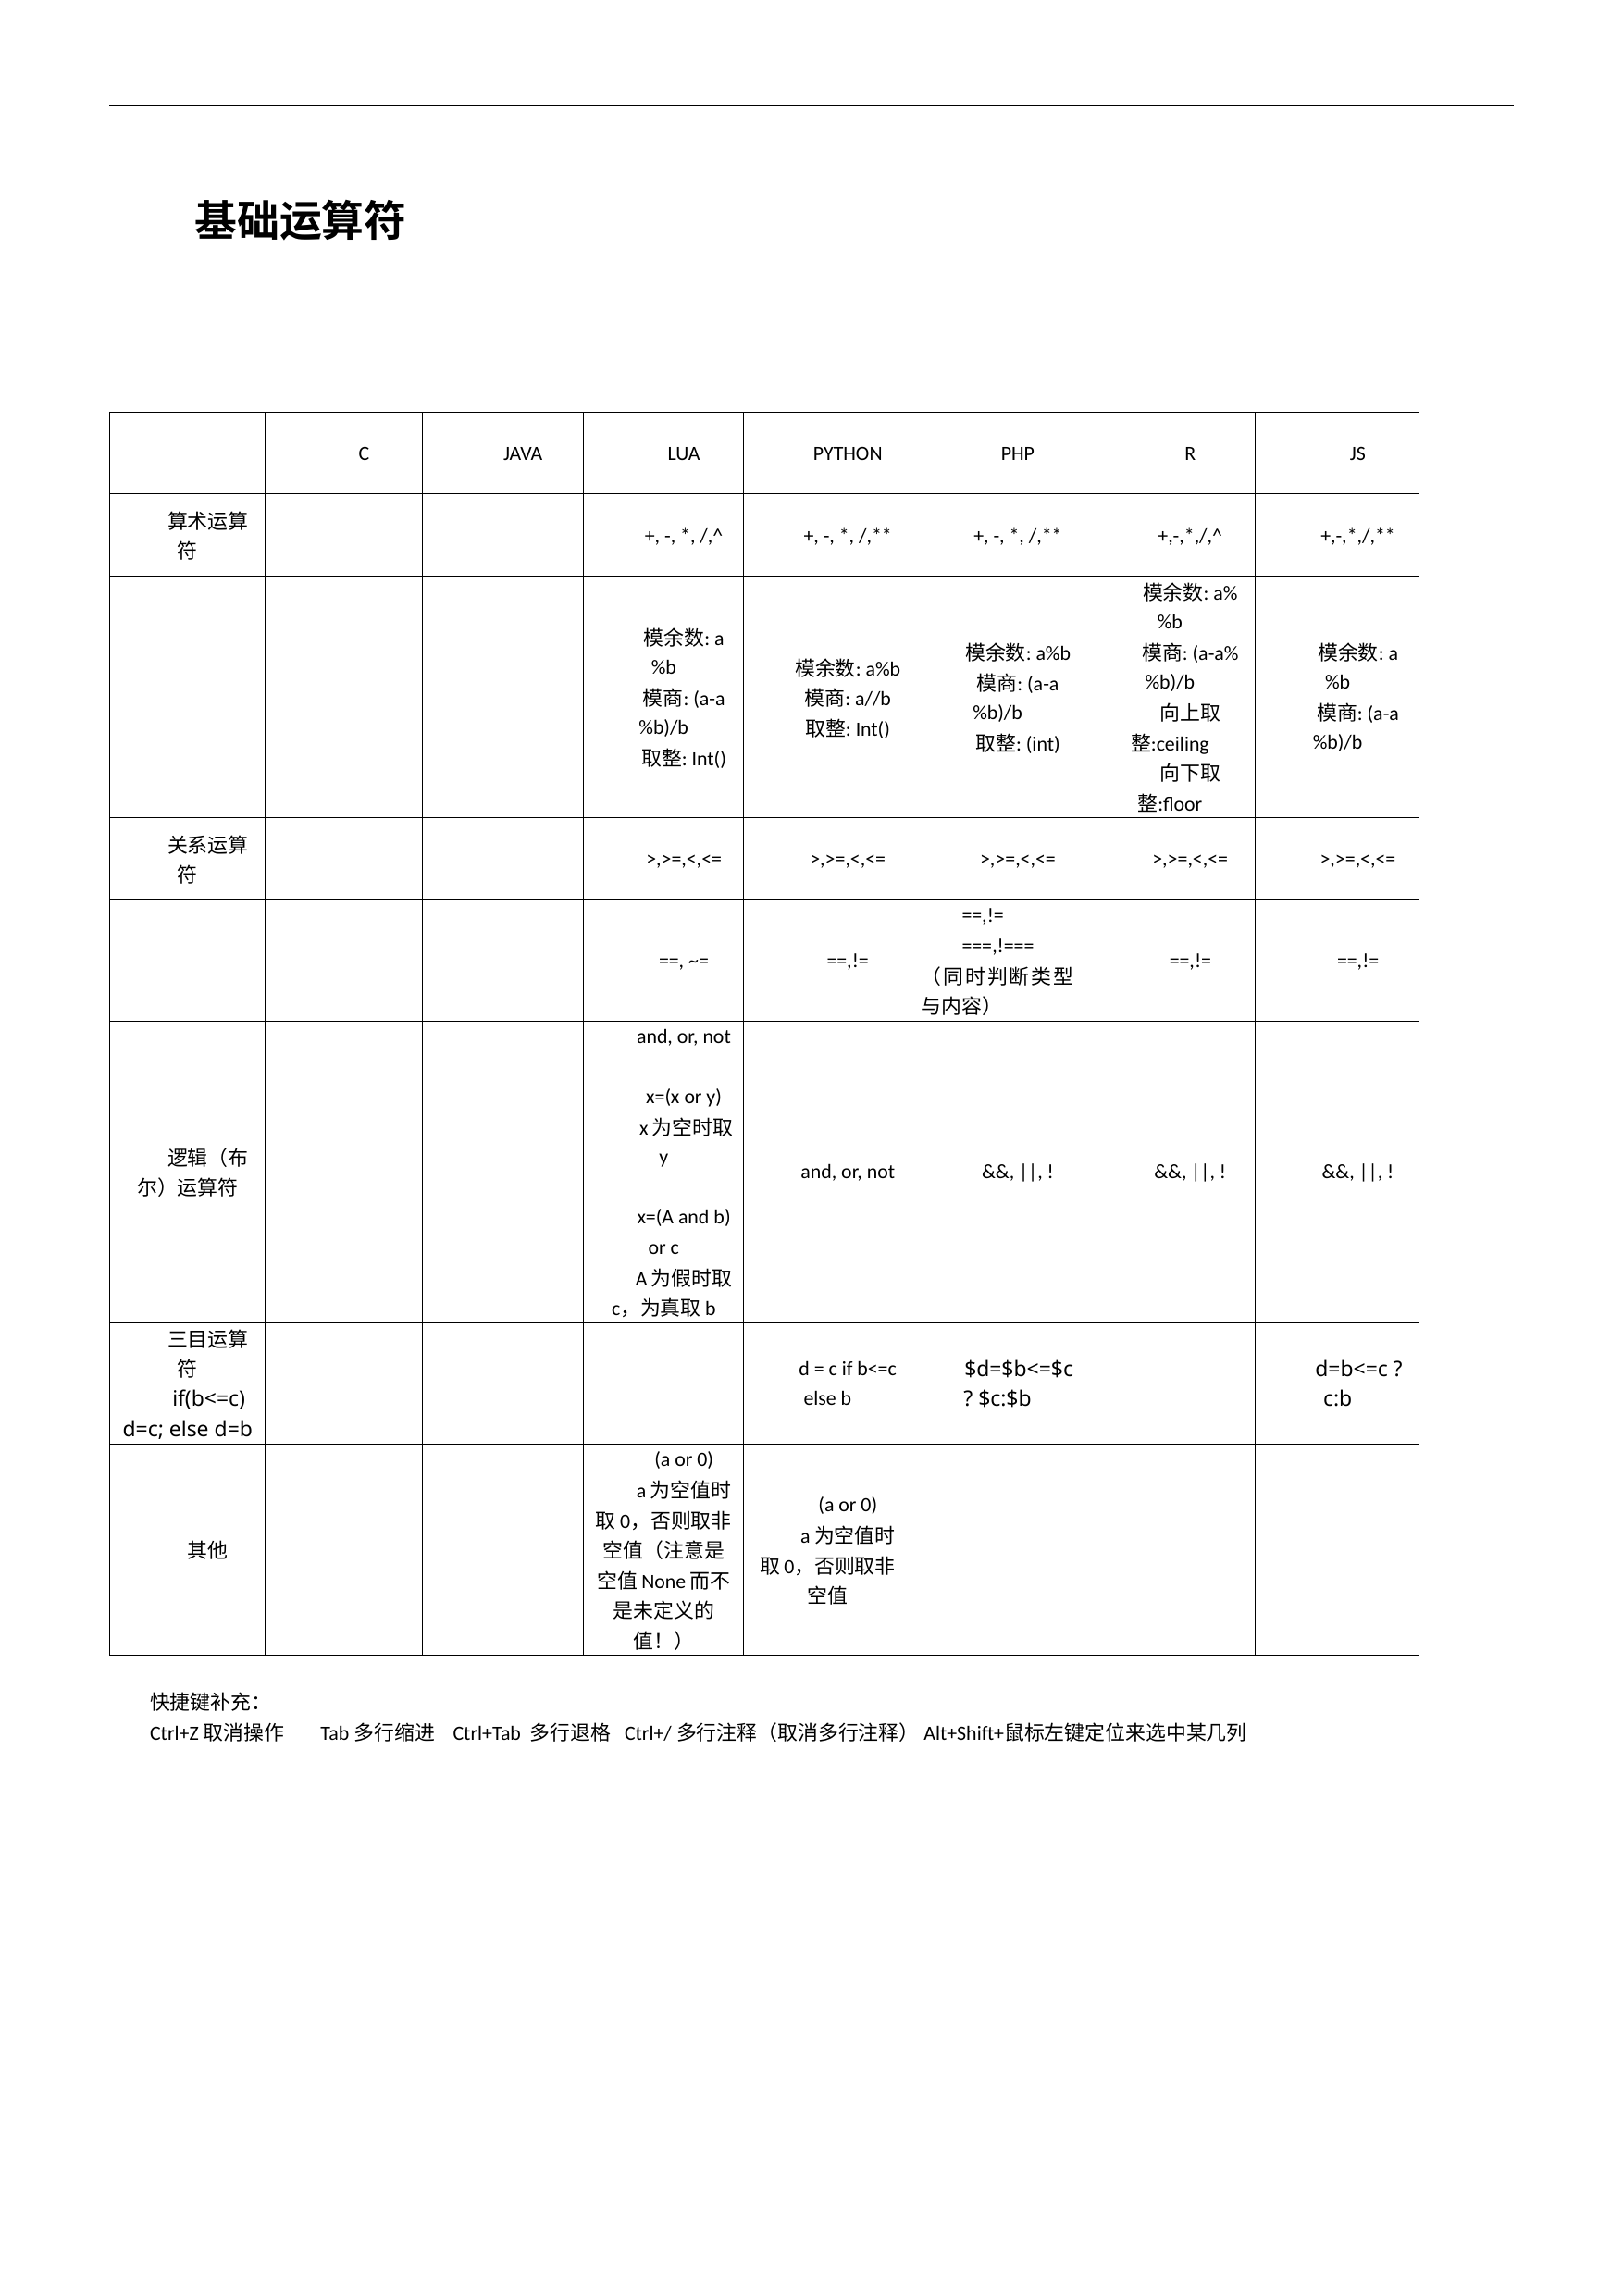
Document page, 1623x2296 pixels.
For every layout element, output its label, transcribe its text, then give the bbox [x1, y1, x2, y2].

table_cell and, or, not x=(x or y) x为空时取y x=(A and b) or c A为假时取c，为真取b [584, 1022, 743, 1322]
table_header R [1084, 413, 1255, 493]
table_cell &&, ||, ! [1256, 1022, 1419, 1322]
table_cell 模余数: a%b 模商: (a-a%b)/b 取整: (int) [911, 577, 1084, 817]
table_cell >,>=,<,<= [1256, 818, 1419, 899]
table_header JS [1256, 413, 1419, 493]
table_header JAVA [423, 413, 583, 493]
table_cell 模余数: a%b 模商: (a-a%b)/b 取整: Int() [584, 577, 743, 817]
table_cell &&, ||, ! [1084, 1022, 1255, 1322]
table_cell 关系运算符 [110, 818, 265, 899]
table_cell >,>=,<,<= [911, 818, 1084, 899]
table_cell [423, 818, 583, 899]
table_cell (a or 0) a为空值时取0，否则取非空值 [744, 1445, 911, 1655]
table_cell ==,!= [1256, 900, 1419, 1020]
table_cell 三目运算符 if(b<=c) d=c; else d=b [110, 1323, 265, 1443]
table_cell +, -, *, /,** [911, 494, 1084, 576]
table_header [110, 413, 265, 493]
text 快捷键补充： [109, 1686, 1514, 1716]
table_cell >,>=,<,<= [744, 818, 911, 899]
text Ctrl+Z 取消操作 Tab 多行缩进 Ctrl+Tab 多行退格 Ctrl+/ 多行注释（取消多行注释） Alt+Shift+鼠标左键定位来选中某几列 [109, 1716, 1514, 1746]
table_cell [423, 1323, 583, 1443]
table_cell [423, 577, 583, 817]
table_cell [110, 577, 265, 817]
table_cell +, -, *, /,** [744, 494, 911, 576]
table_cell [266, 494, 422, 576]
table_cell and, or, not [744, 1022, 911, 1322]
table_header PYTHON [744, 413, 911, 493]
table_cell ==, ~= [584, 900, 743, 1020]
table_cell [911, 1445, 1084, 1655]
table_cell [110, 900, 265, 1020]
table_cell [266, 1323, 422, 1443]
table_cell [1084, 1445, 1255, 1655]
table_cell ==,!= [1084, 900, 1255, 1020]
table_cell d = c if b<=c else b [744, 1323, 911, 1443]
table_cell 其他 [110, 1445, 265, 1655]
table_cell 算术运算符 [110, 494, 265, 576]
table_cell 模余数: a%%b 模商: (a-a%%b)/b 向上取整:ceiling 向下取整:floor [1084, 577, 1255, 817]
table_header C [266, 413, 422, 493]
table_cell [423, 1022, 583, 1322]
table_cell $d=$b<=$c ? $c:$b [911, 1323, 1084, 1443]
table_cell [266, 1445, 422, 1655]
table_cell [423, 900, 583, 1020]
table_cell +,-,*,/,^ [1084, 494, 1255, 576]
table_cell [266, 577, 422, 817]
table_cell [423, 1445, 583, 1655]
table_header LUA [584, 413, 743, 493]
table_cell (a or 0) a为空值时取0，否则取非空值（注意是空值None而不是未定义的值！） [584, 1445, 743, 1655]
table_cell >,>=,<,<= [584, 818, 743, 899]
table_cell [266, 818, 422, 899]
subtitle 基础运算符 [109, 173, 1514, 263]
table_cell +, -, *, /,^ [584, 494, 743, 576]
table_cell +,-,*,/,** [1256, 494, 1419, 576]
table_cell 逻辑（布尔）运算符 [110, 1022, 265, 1322]
table_cell [423, 494, 583, 576]
table_cell >,>=,<,<= [1084, 818, 1255, 899]
table_cell [266, 900, 422, 1020]
table_cell 模余数: a%b 模商: (a-a%b)/b [1256, 577, 1419, 817]
table_cell 模余数: a%b 模商: a//b 取整: Int() [744, 577, 911, 817]
table_cell [1256, 1445, 1419, 1655]
table_cell &&, ||, ! [911, 1022, 1084, 1322]
table_cell ==,!= [744, 900, 911, 1020]
table_header PHP [911, 413, 1084, 493]
table_cell [266, 1022, 422, 1322]
table_cell d=b<=c ? c:b [1256, 1323, 1419, 1443]
table_cell [584, 1323, 743, 1443]
table_cell ==,!= ===,!===（同时判断类型与内容） [911, 900, 1084, 1020]
table_cell [1084, 1323, 1255, 1443]
